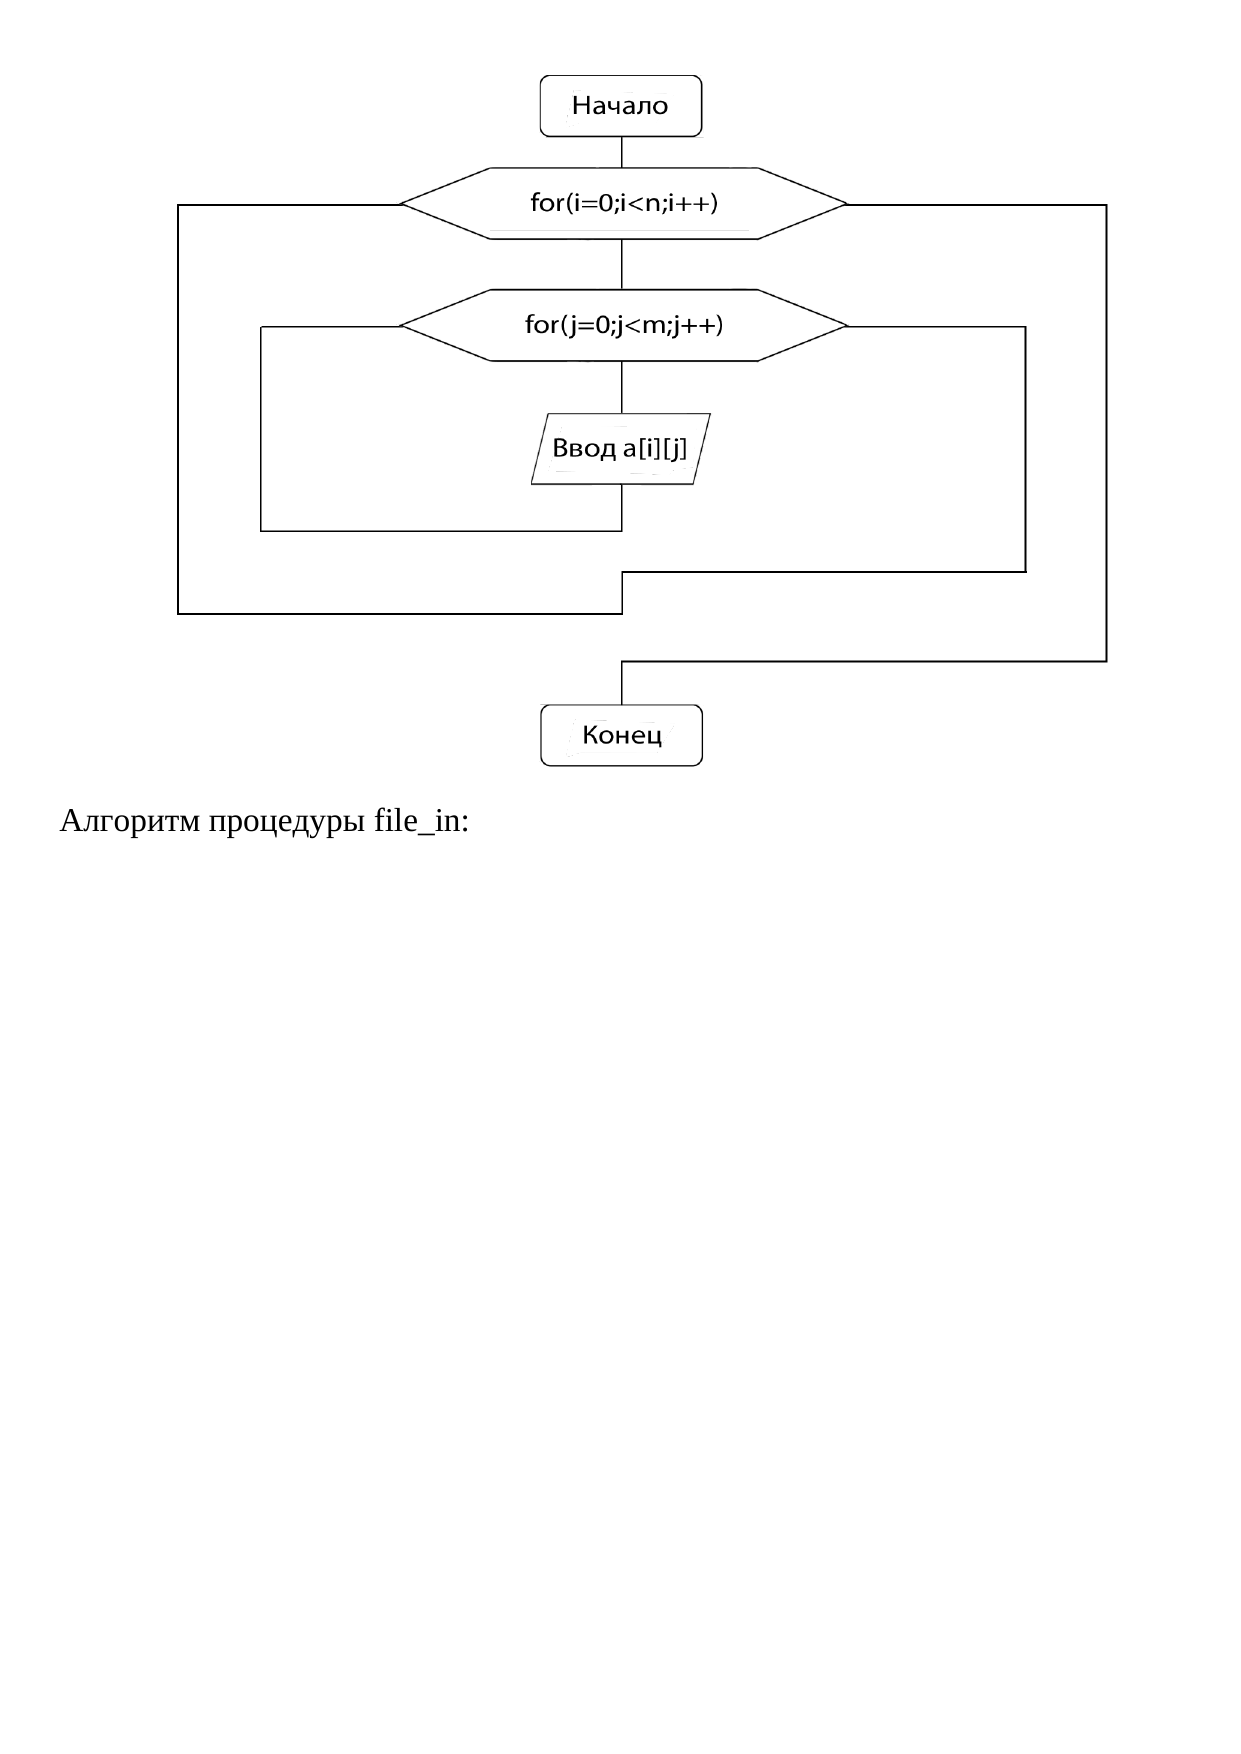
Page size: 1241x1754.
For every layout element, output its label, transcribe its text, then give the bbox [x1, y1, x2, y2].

picture [103, 59, 1137, 787]
text Алгоритм процедуры file_in: [59, 801, 1181, 839]
